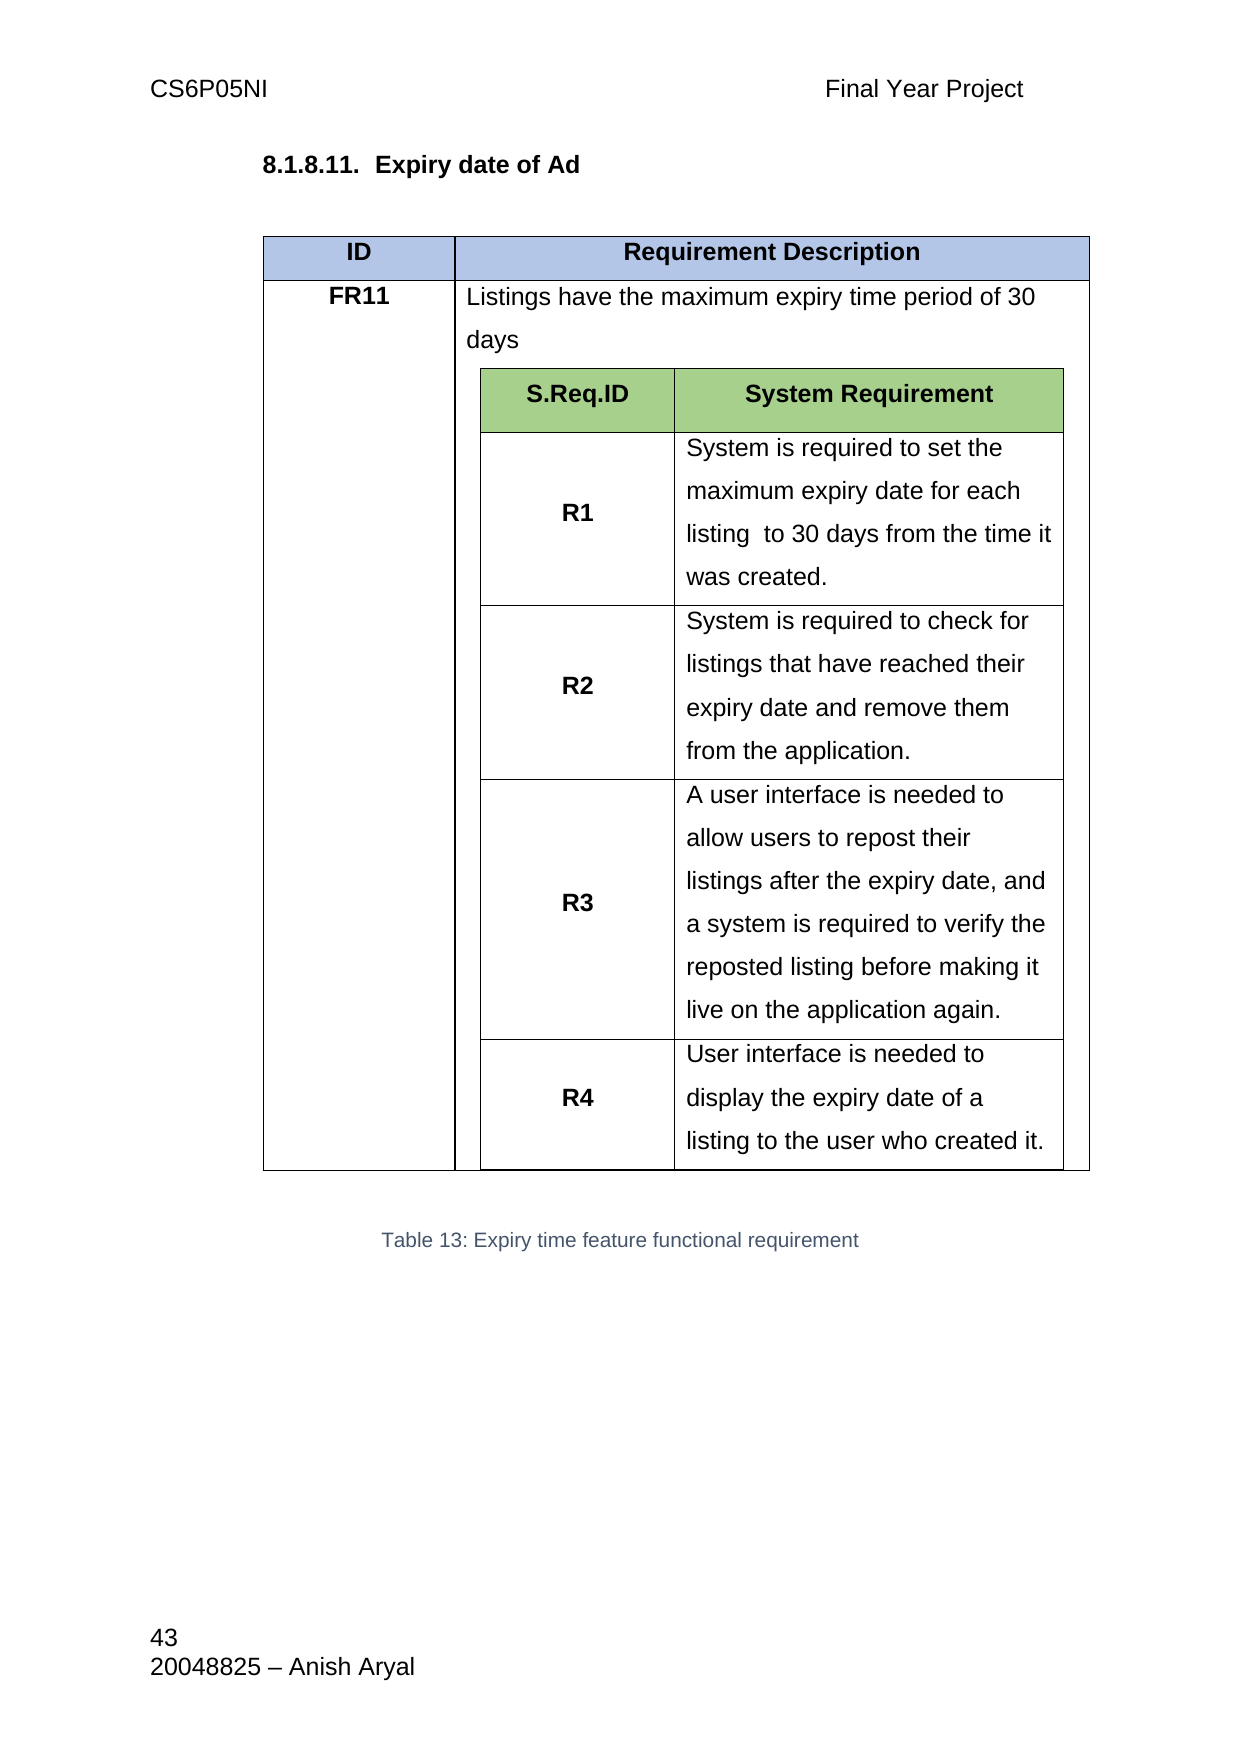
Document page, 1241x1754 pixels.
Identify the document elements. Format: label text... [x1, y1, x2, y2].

table_header ID [264, 237, 454, 280]
table_cell Listings have the maximum expiry time period of 30 days [456, 281, 1089, 1170]
table_cell FR11 [264, 281, 454, 1170]
table_header Requirement Description [456, 237, 1089, 280]
list Expiry date of Ad [262, 150, 1090, 179]
text Table 13: Expiry time feature functional requirement [150, 1228, 1090, 1252]
